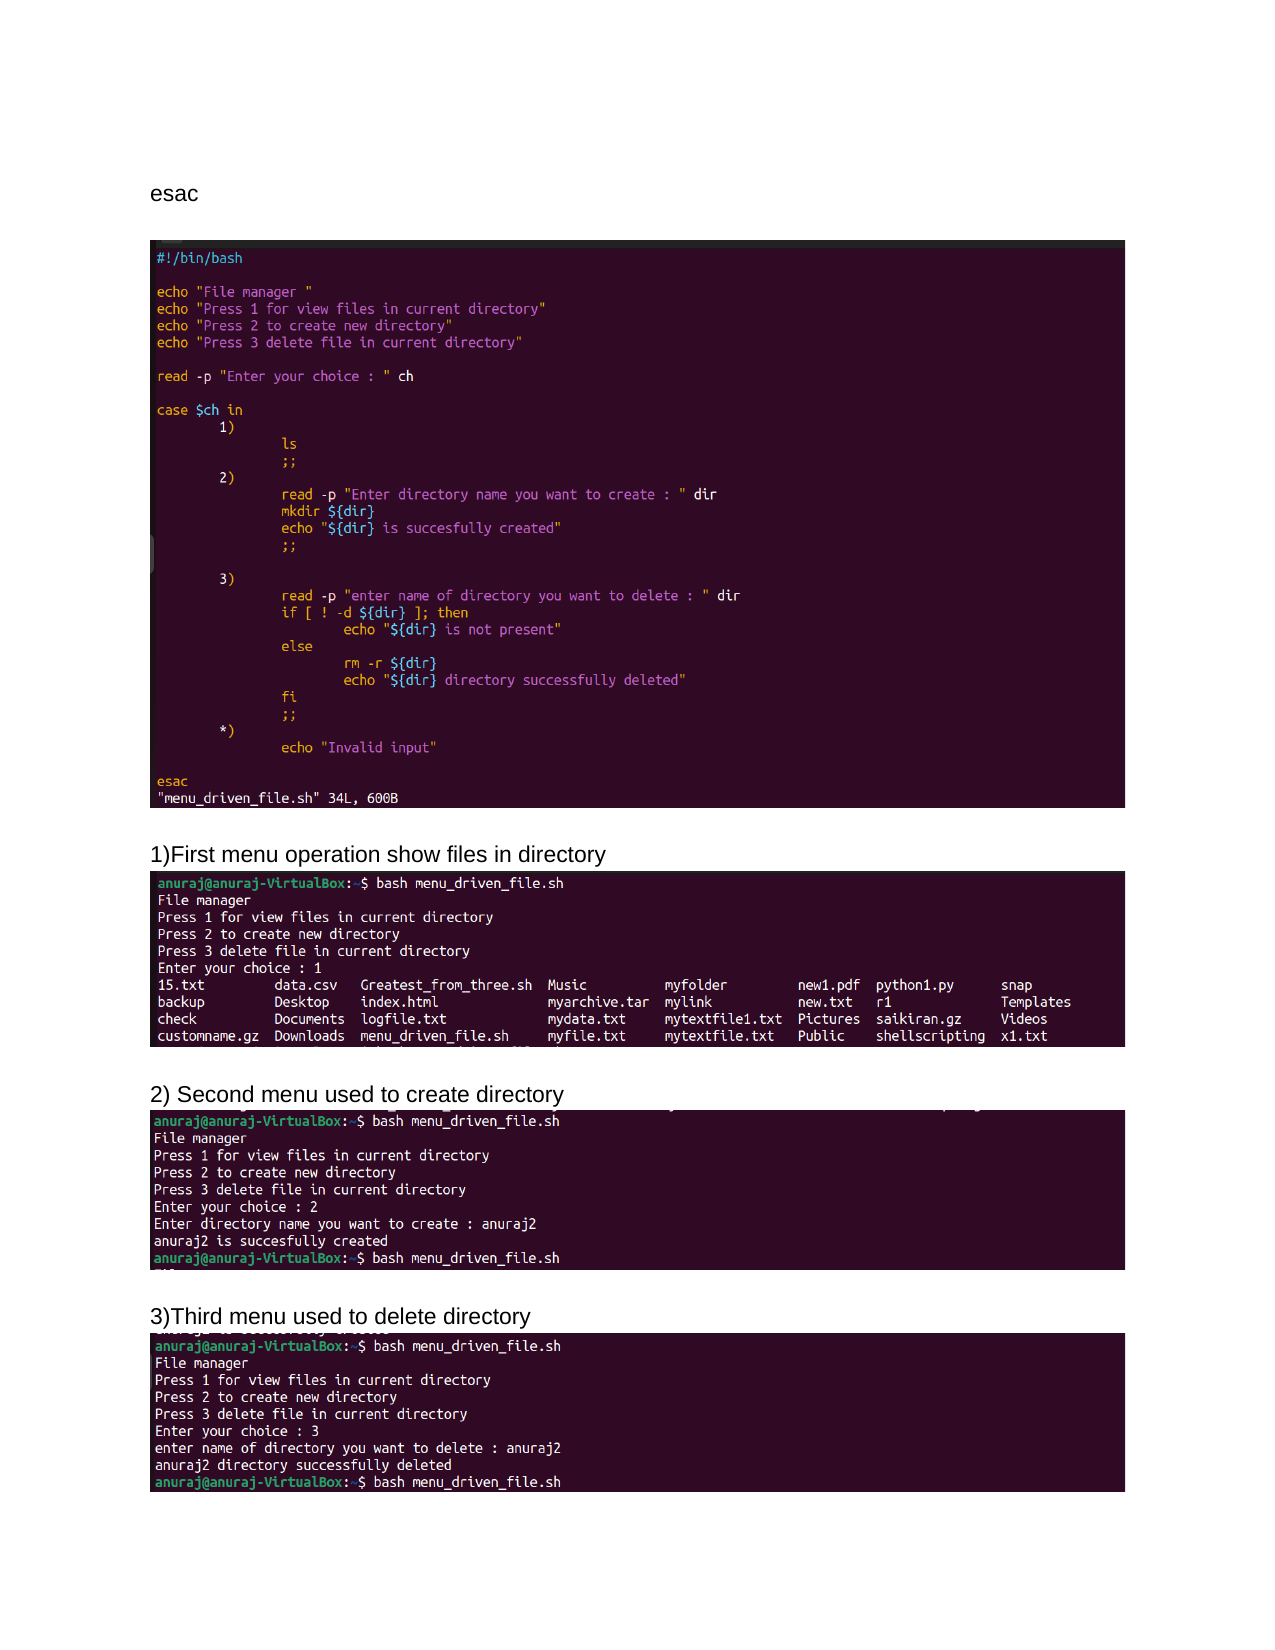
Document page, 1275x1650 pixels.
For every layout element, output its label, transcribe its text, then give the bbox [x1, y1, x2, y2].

picture [150, 1110, 1125, 1270]
picture [150, 240, 1125, 808]
text esac [150, 180, 1125, 207]
text 1)First menu operation show files in directory [150, 841, 1125, 868]
picture [150, 1333, 1125, 1492]
text 3)Third menu used to delete directory [150, 1303, 1125, 1329]
text 2) Second menu used to create directory [150, 1081, 1125, 1107]
picture [150, 871, 1125, 1047]
